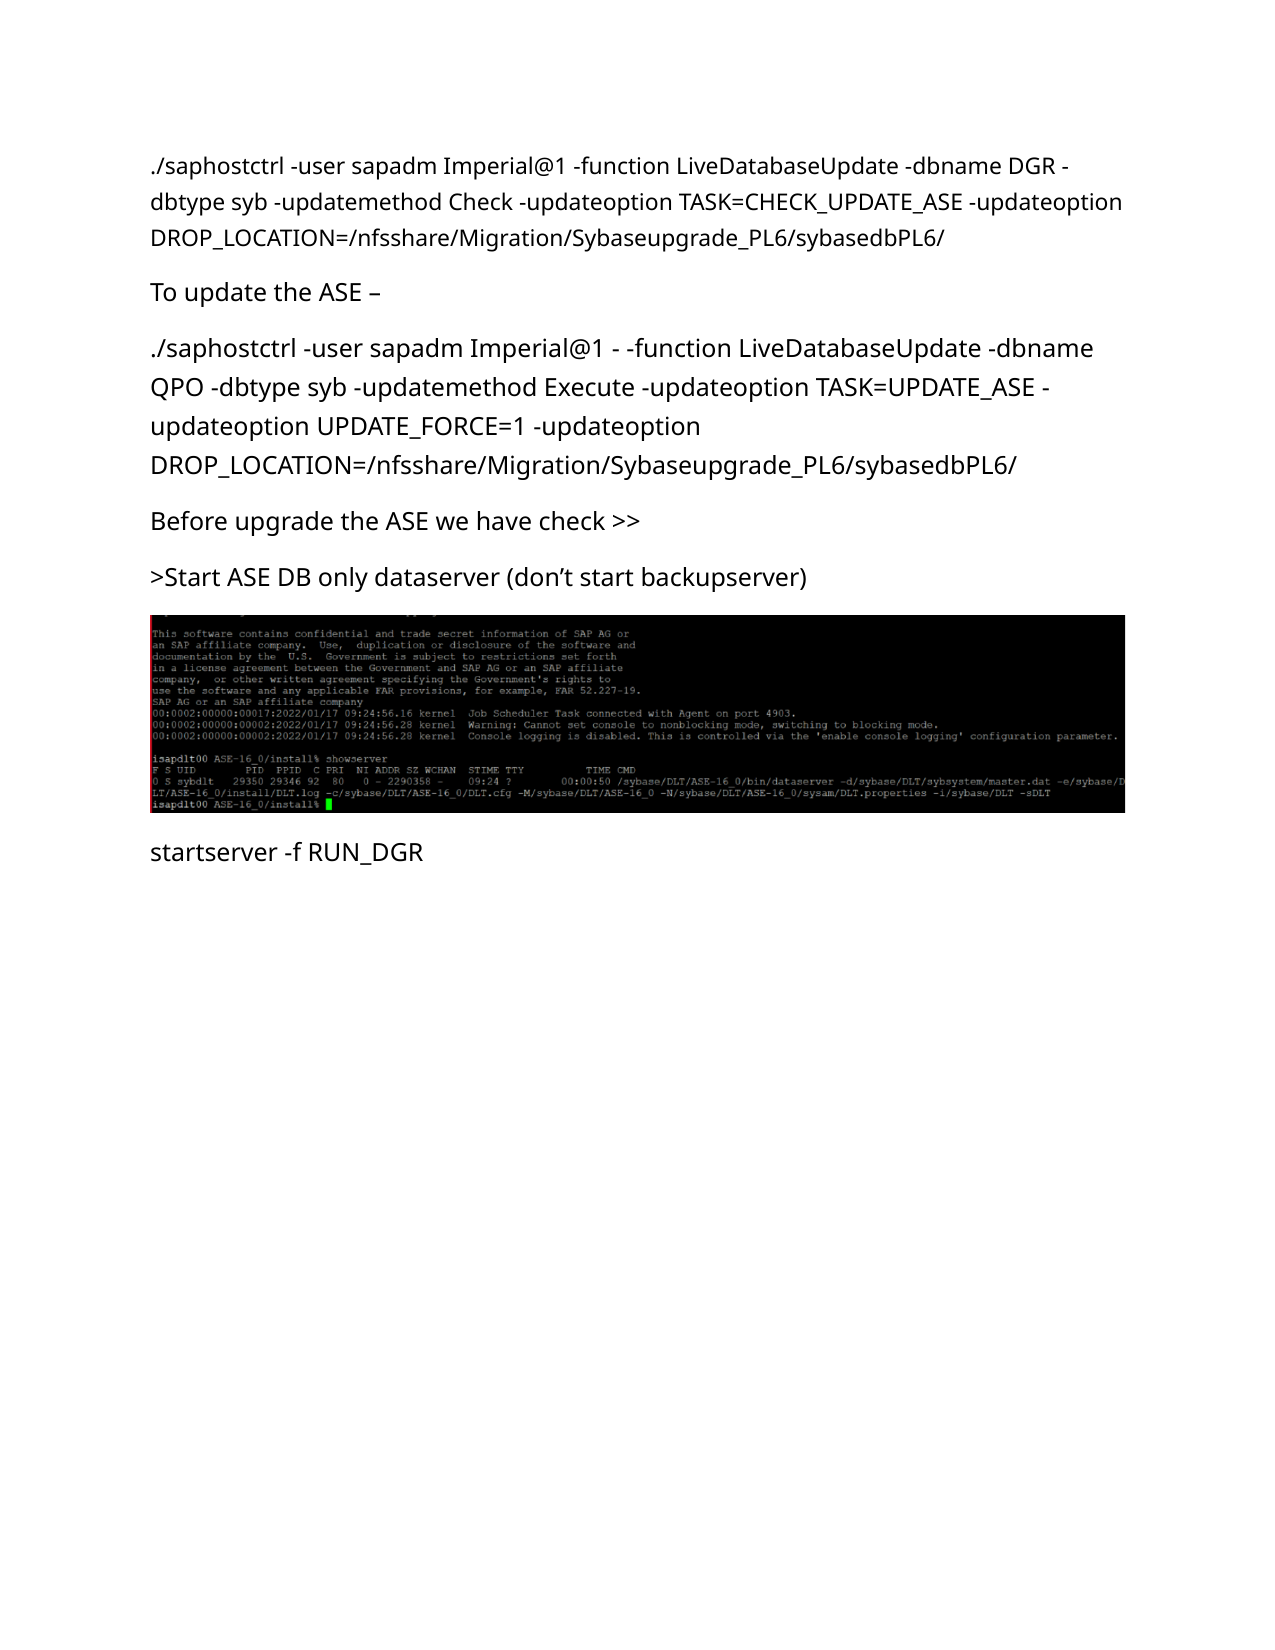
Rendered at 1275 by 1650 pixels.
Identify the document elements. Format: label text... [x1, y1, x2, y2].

text Before upgrade the ASE we have check >> [150, 504, 1125, 538]
picture [150, 615, 1125, 813]
text ./saphostctrl -user sapadm Imperial@1 -function LiveDatabaseUpdate -dbname DGR -dbtype syb -updatemethod Check -updateoption TASK=CHECK_UPDATE_ASE -updateoption DROP_LOCATION=/nfsshare/Migration/Sybaseupgrade_PL6/sybasedbPL6/ [150, 150, 1125, 253]
text >Start ASE DB only dataserver (don’t start backupserver) [150, 559, 1125, 593]
text ./saphostctrl -user sapadm Imperial@1 - -function LiveDatabaseUpdate -dbname QPO -dbtype syb -updatemethod Execute -updateoption TASK=UPDATE_ASE -updateoption UPDATE_FORCE=1 -updateoption DROP_LOCATION=/nfsshare/Migration/Sybaseupgrade_PL6/sybasedbPL6/ [150, 330, 1125, 482]
text startserver -f RUN_DGR [150, 835, 1125, 869]
text To update the ASE – [150, 274, 1125, 308]
